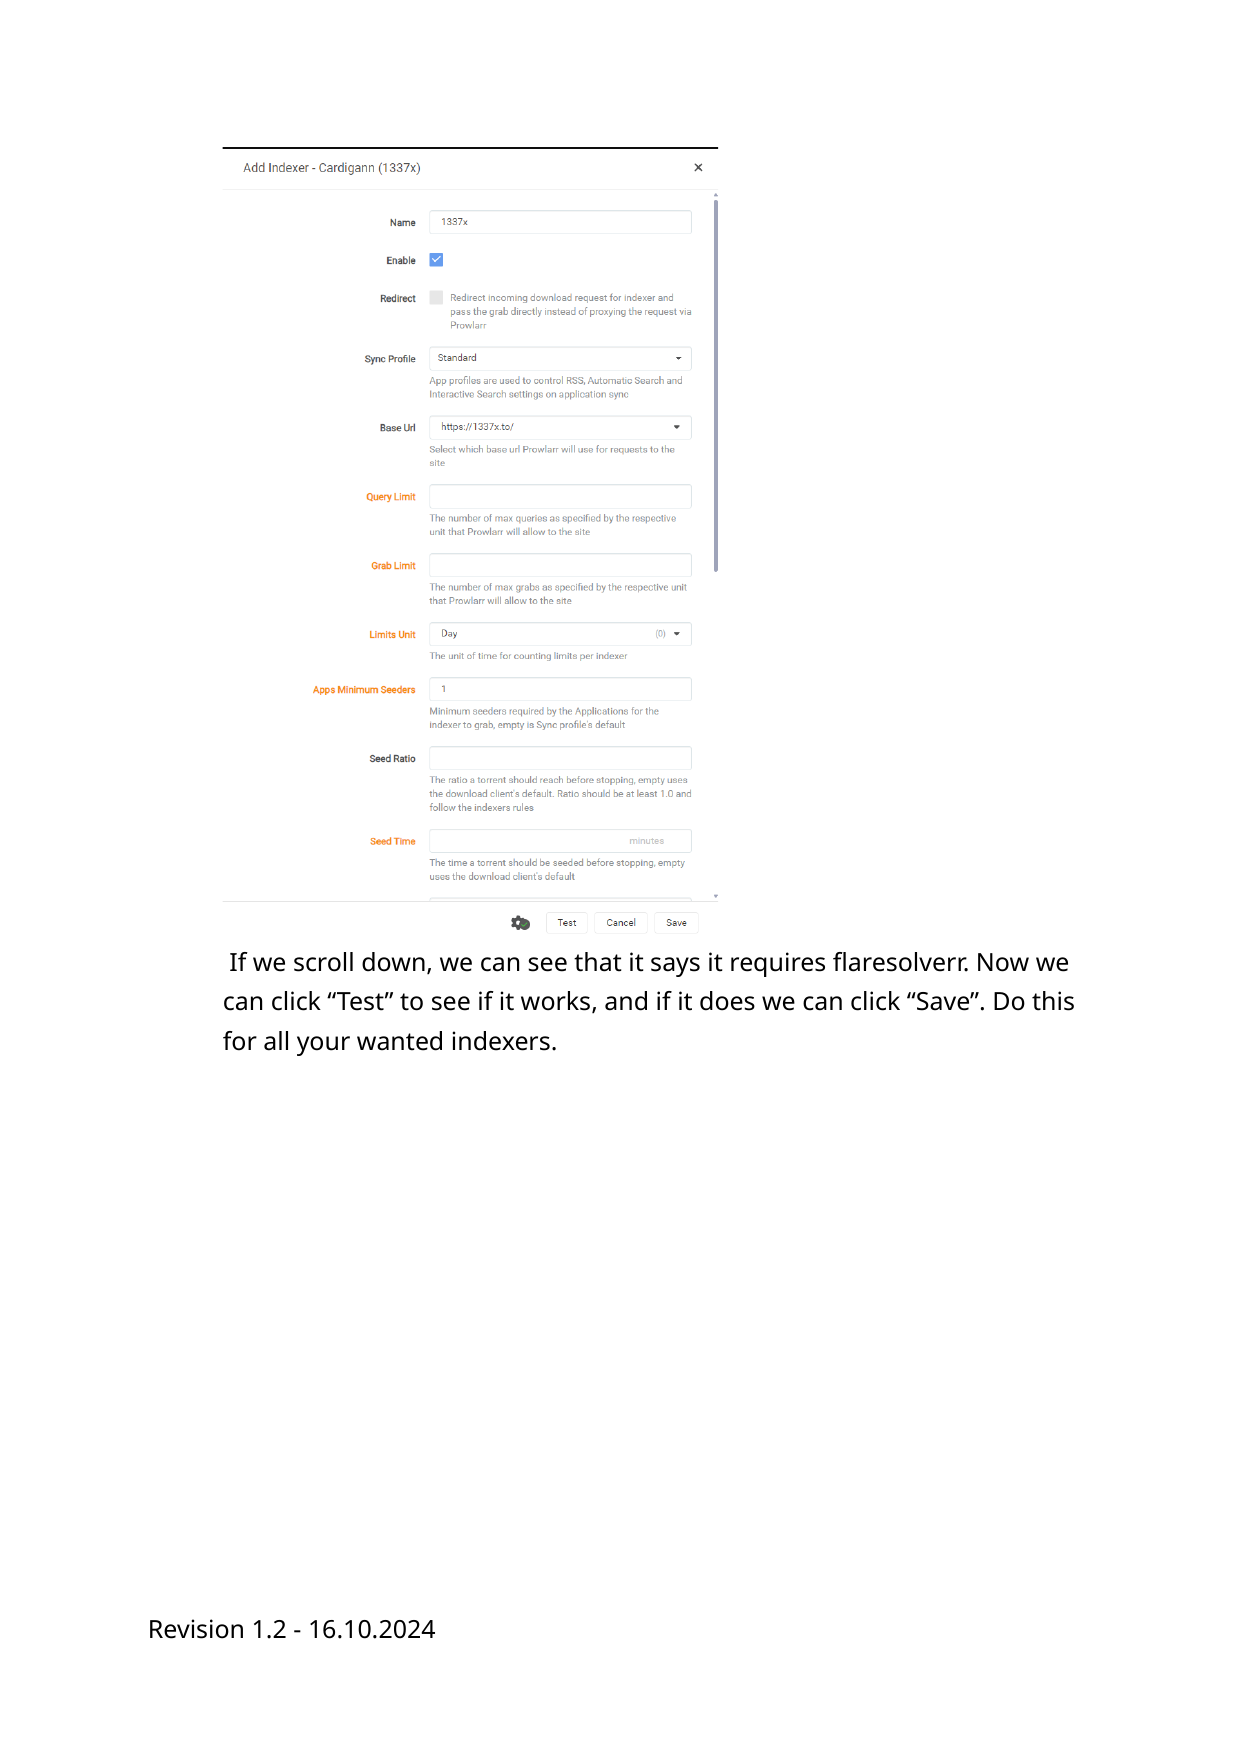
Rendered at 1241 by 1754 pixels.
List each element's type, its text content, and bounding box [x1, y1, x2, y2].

picture [222, 147, 719, 940]
list If we scroll down, we can see that it says it requires flaresolverr. Now we can click “Test” to see if it works, and if it does we can click “Save”. Do this for all your wanted indexers. [223, 945, 1093, 1057]
